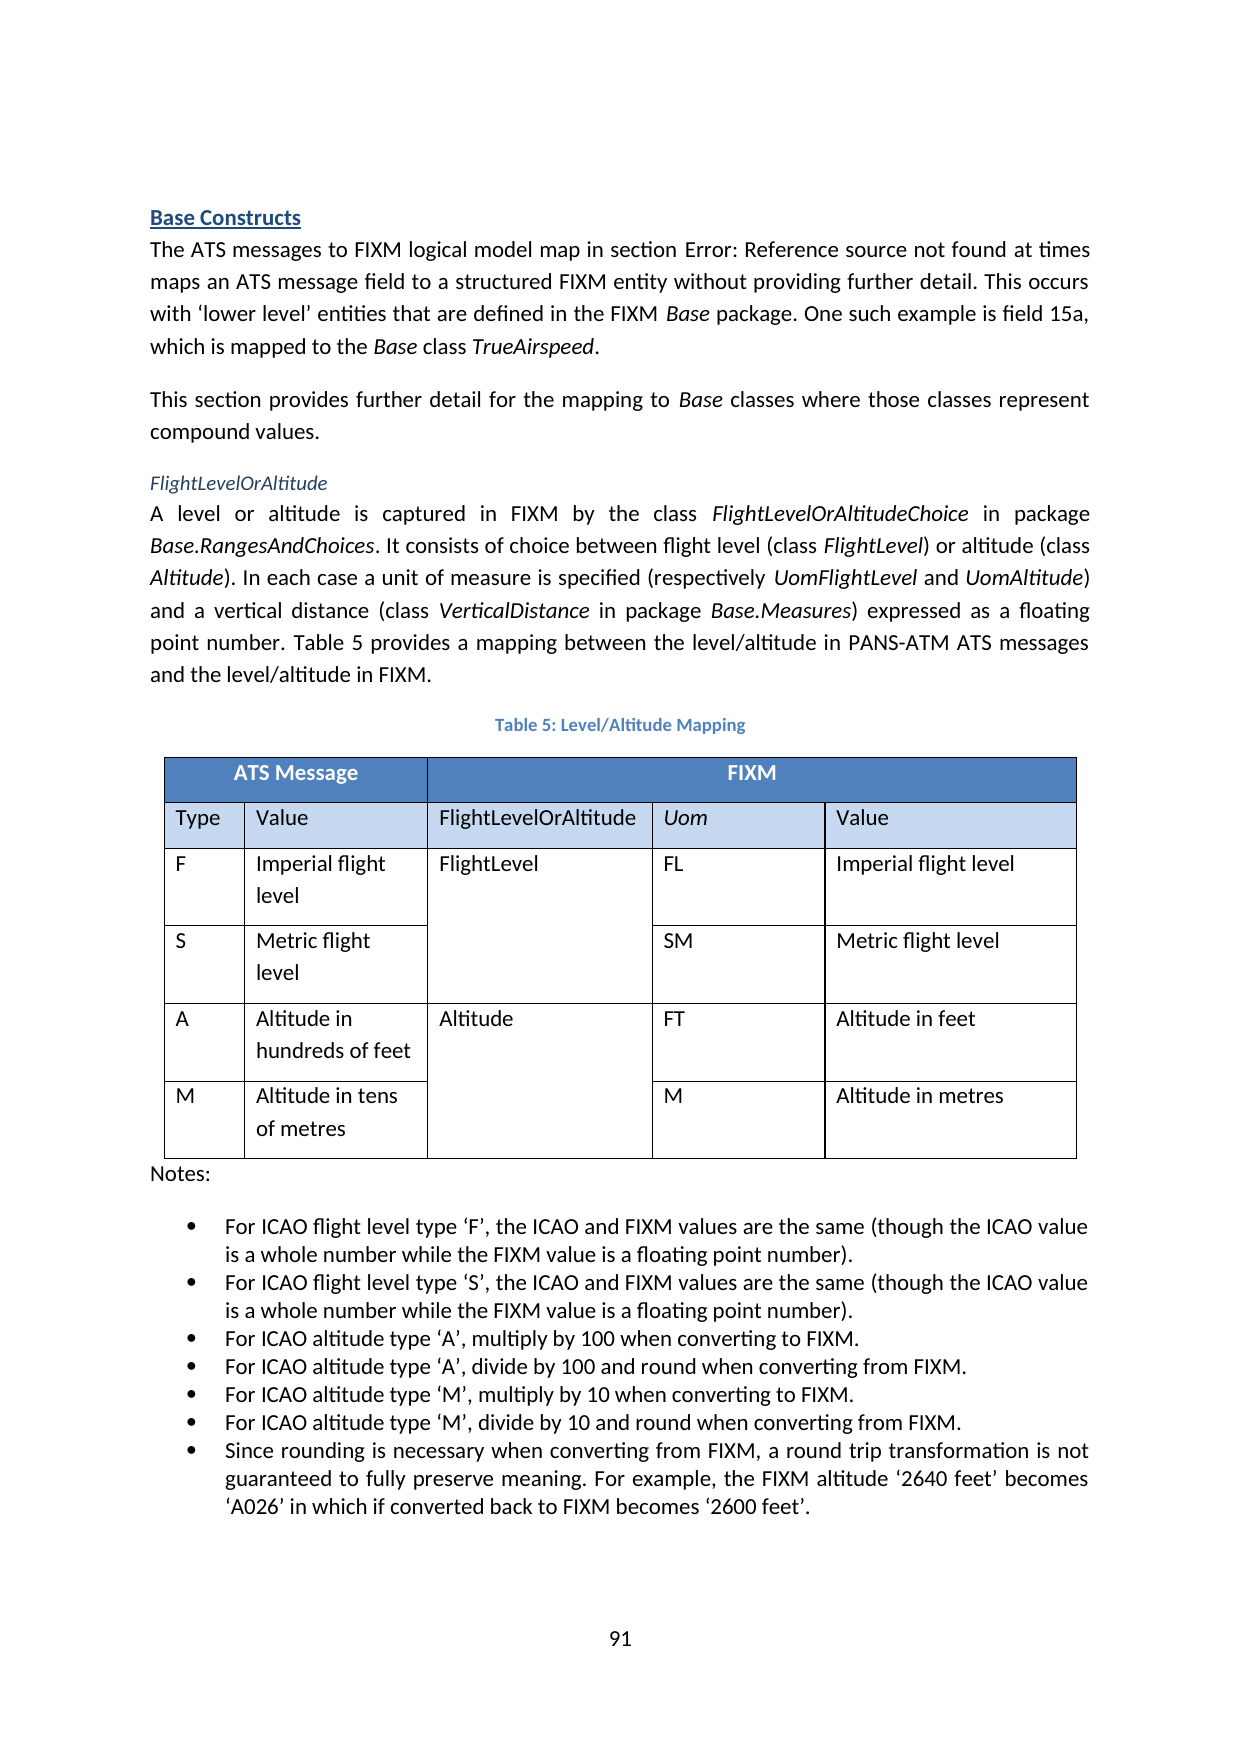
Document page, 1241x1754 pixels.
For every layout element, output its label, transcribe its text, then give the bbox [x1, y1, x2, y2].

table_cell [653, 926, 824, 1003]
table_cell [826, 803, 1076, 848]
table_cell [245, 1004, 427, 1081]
list For ICAO altitude type ‘A’, divide by 100 and round when converting from FIXM. [187, 1352, 1090, 1380]
list For ICAO flight level type ‘F’, the ICAO and FIXM values are the same (though the ICAO value is a whole number while the FIXM value is a floating point number). [187, 1212, 1090, 1268]
text Notes: [150, 1159, 1090, 1187]
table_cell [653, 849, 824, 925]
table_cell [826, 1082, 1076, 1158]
text A level or altitude is captured in FIXM by the class FlightLevelOrAltitudeChoice in package Base.RangesAndChoices. It consists of choice between flight level (class FlightLevel) or altitude (class Altitude). In each case a unit of measure is specified (respectively UomFlightLevel and UomAltitude) and a vertical distance (class VerticalDistance in package Base.Measures) expressed as a floating point number. Table 5 provides a mapping between the level/altitude in PANS-ATM ATS messages and the level/altitude in FIXM. [150, 499, 1090, 688]
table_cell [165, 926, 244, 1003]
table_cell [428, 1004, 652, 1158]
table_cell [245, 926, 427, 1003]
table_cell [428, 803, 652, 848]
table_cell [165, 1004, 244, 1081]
list For ICAO flight level type ‘S’, the ICAO and FIXM values are the same (though the ICAO value is a whole number while the FIXM value is a floating point number). [187, 1268, 1090, 1324]
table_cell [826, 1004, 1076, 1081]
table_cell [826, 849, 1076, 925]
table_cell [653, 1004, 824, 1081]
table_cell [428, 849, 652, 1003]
subtitle Base Constructs [150, 203, 1090, 231]
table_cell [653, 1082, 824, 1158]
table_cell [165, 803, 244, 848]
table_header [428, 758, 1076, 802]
list For ICAO altitude type ‘M’, divide by 10 and round when converting from FIXM. [187, 1408, 1090, 1436]
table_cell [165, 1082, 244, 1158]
text This section provides further detail for the mapping to Base classes where those classes represent compound values. [150, 385, 1090, 445]
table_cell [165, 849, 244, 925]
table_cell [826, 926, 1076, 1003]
list For ICAO altitude type ‘A’, multiply by 100 when converting to FIXM. [187, 1324, 1090, 1352]
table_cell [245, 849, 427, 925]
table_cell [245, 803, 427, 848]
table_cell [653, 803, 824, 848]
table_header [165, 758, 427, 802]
text Table 5: Level/Altitude Mapping [150, 713, 1090, 736]
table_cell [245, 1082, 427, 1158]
list Since rounding is necessary when converting from FIXM, a round trip transformation is not guaranteed to fully preserve meaning. For example, the FIXM altitude ‘2640 feet’ becomes ‘A026’ in which if converted back to FIXM becomes ‘2600 feet’. [187, 1436, 1090, 1520]
list For ICAO altitude type ‘M’, multiply by 10 when converting to FIXM. [187, 1380, 1090, 1408]
subtitle FlightLevelOrAltitude [150, 470, 1090, 495]
